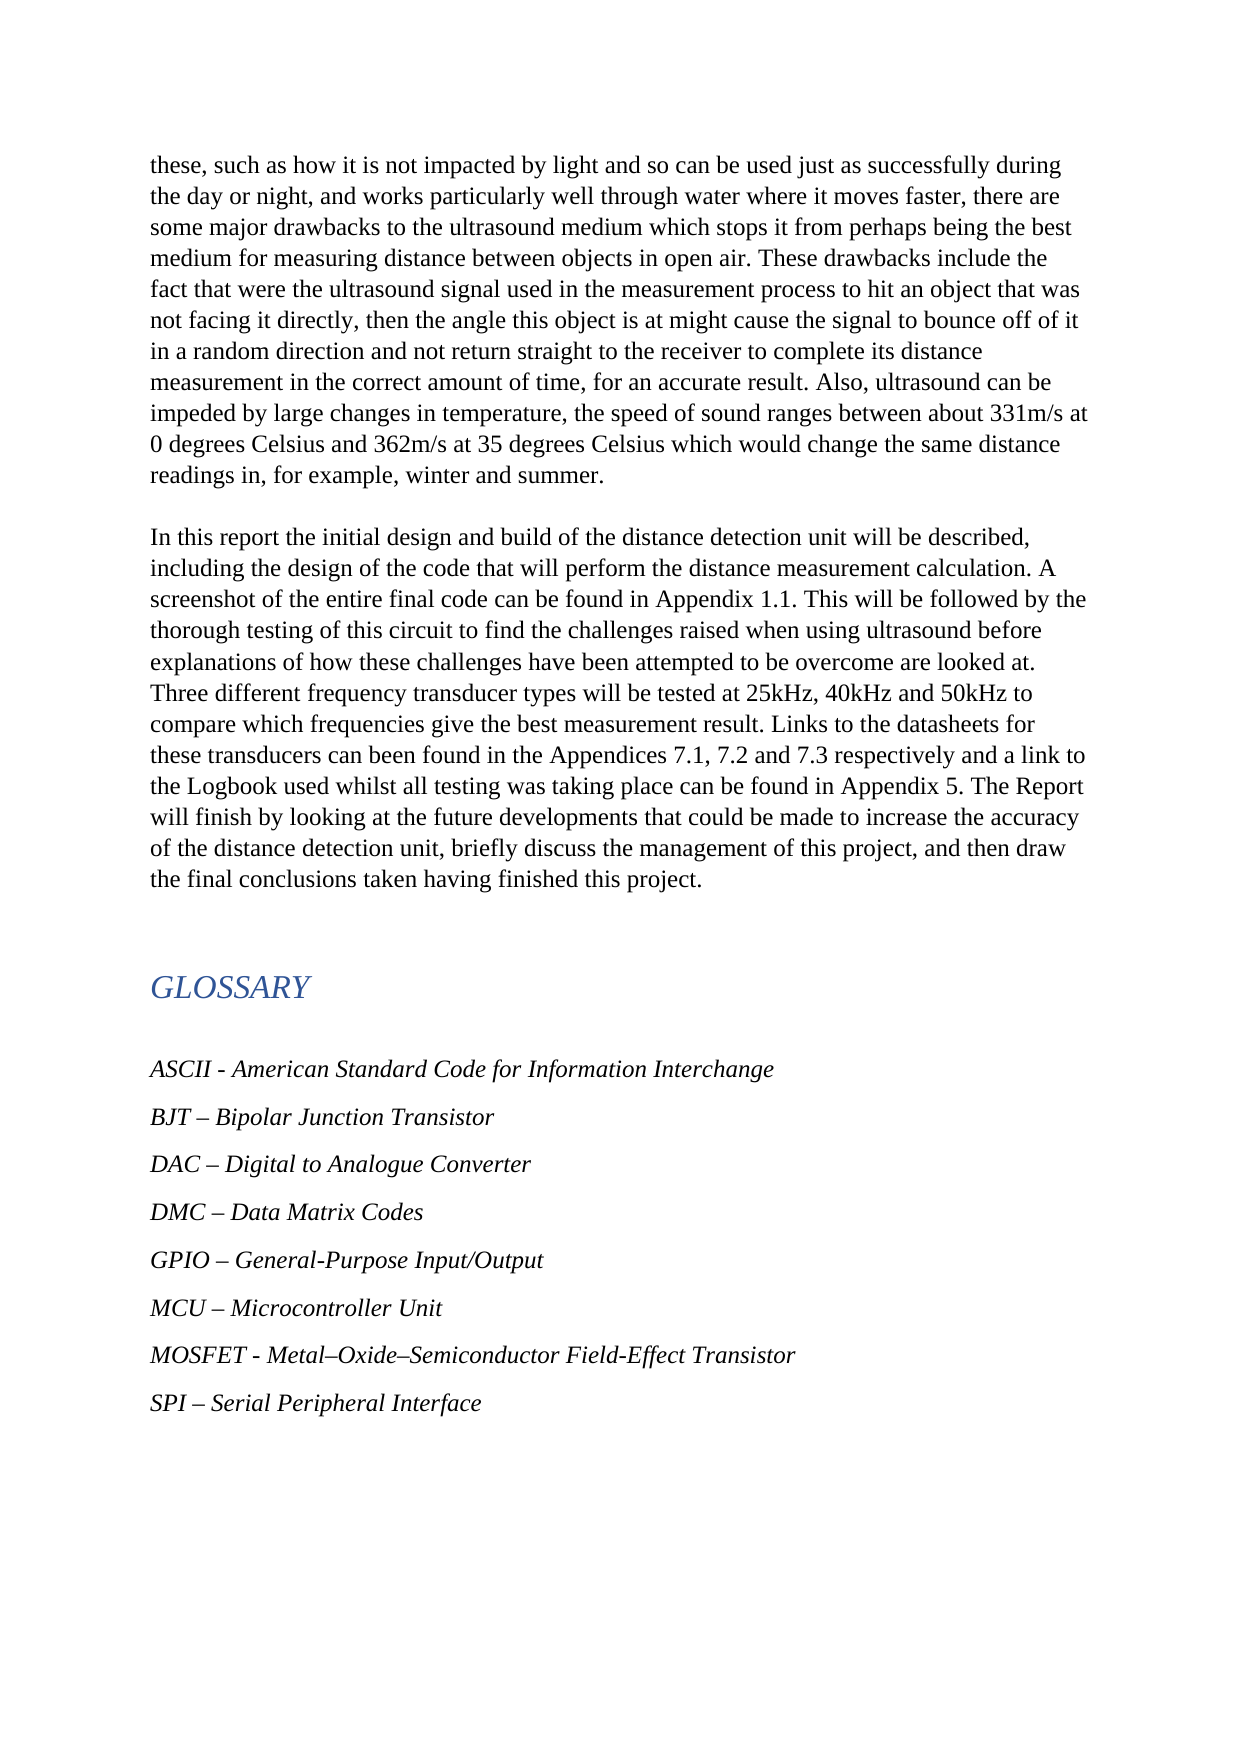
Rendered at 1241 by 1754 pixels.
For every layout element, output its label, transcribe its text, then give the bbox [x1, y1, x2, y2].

text SPI – Serial Peripheral Interface [150, 1388, 1090, 1417]
text MOSFET - Metal–Oxide–Semiconductor Field-Effect Transistor [150, 1340, 1090, 1369]
text BJT – Bipolar Junction Transistor [150, 1102, 1090, 1131]
text DAC – Digital to Analogue Converter [150, 1149, 1090, 1178]
subtitle GLOSSARY [150, 968, 1090, 1006]
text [150, 150, 1090, 489]
text GPIO – General-Purpose Input/Output [150, 1245, 1090, 1274]
text MCU – Microcontroller Unit [150, 1293, 1090, 1321]
text ASCII - American Standard Code for Information Interchange [150, 1054, 1090, 1083]
text DMC – Data Matrix Codes [150, 1197, 1090, 1226]
text In this report the initial design and build of the distance detection unit will be described, including the design of the code that will perform the distance measurement calculation. A screenshot of the entire final code can be found in Appendix 1.1. This will be followed by the thorough testing of this circuit to find the challenges raised when using ultrasound before explanations of how these challenges have been attempted to be overcome are looked at. Three different frequency transducer types will be tested at 25kHz, 40kHz and 50kHz to compare which frequencies give the best measurement result. Links to the datasheets for these transducers can been found in the Appendices 7.1, 7.2 and 7.3 respectively and a link to the Logbook used whilst all testing was taking place can be found in Appendix 5. The Report will finish by looking at the future developments that could be made to increase the accuracy of the distance detection unit, briefly discuss the management of this project, and then draw the final conclusions taken having finished this project. [150, 522, 1090, 893]
